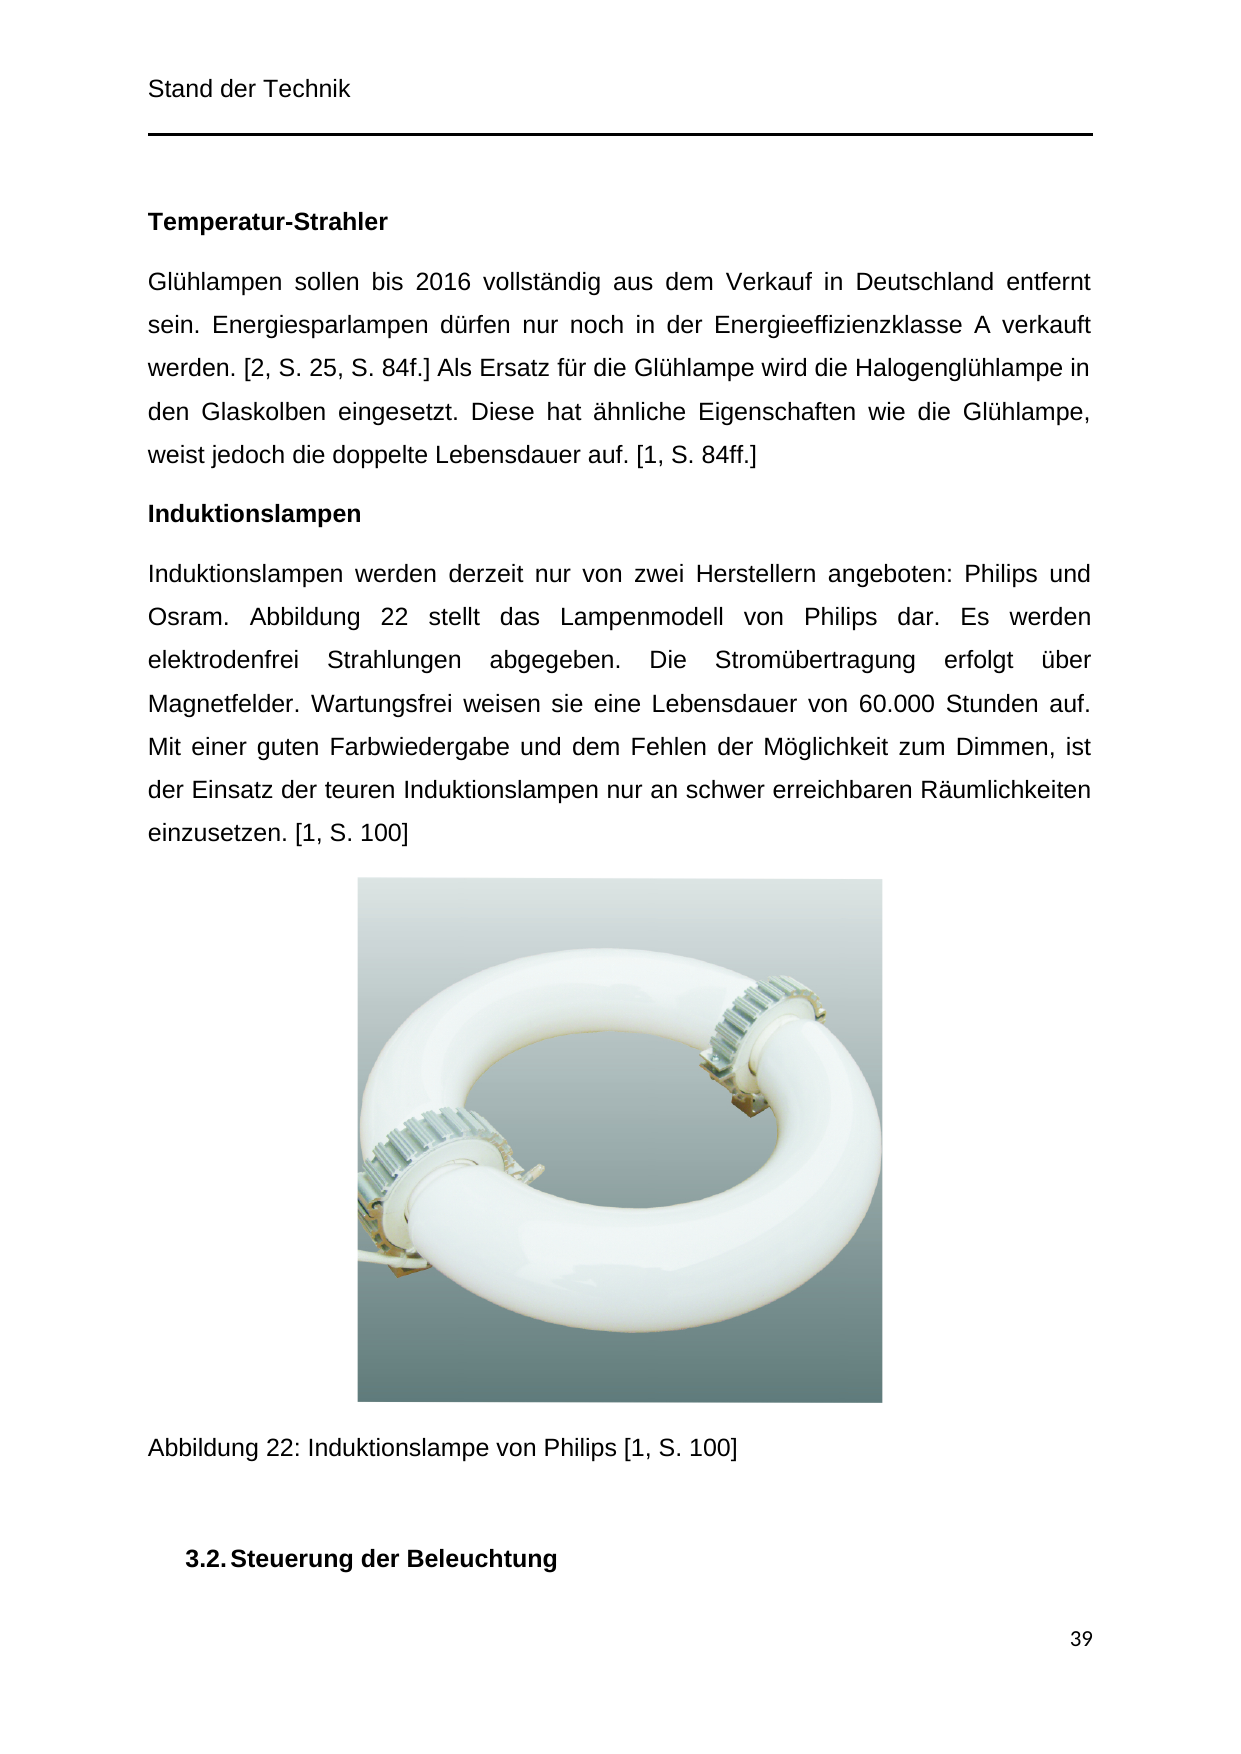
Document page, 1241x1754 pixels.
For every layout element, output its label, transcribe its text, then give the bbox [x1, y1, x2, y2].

text Induktionslampen [148, 499, 1093, 528]
text Abbildung 22: Induktionslampe von Philips [1, S. 100] [148, 1433, 1093, 1462]
list Steuerung der Beleuchtung [185, 1544, 1093, 1573]
text Temperatur-Strahler [148, 207, 1093, 236]
text Glühlampen sollen bis 2016 vollständig aus dem Verkauf in Deutschland entfernt sein. Energiesparlampen dürfen nur noch in der Energieeffizienzklasse A verkauft werden. [2, S. 25, S. 84f.] Als Ersatz für die Glühlampe wird die Halogenglühlampe in den Glaskolben eingesetzt. Diese hat ähnliche Eigenschaften wie die Glühlampe, weist jedoch die doppelte Lebensdauer auf. [1, S. 84ff.] [148, 267, 1093, 468]
text Induktionslampen werden derzeit nur von zwei Herstellern angeboten: Philips und Osram. Abbildung 22 stellt das Lampenmodell von Philips dar. Es werden elektrodenfrei Strahlungen abgegeben. Die Stromübertragung erfolgt über Magnetfelder. Wartungsfrei weisen sie eine Lebensdauer von 60.000 Stunden auf. Mit einer guten Farbwiedergabe und dem Fehlen der Möglichkeit zum Dimmen, ist der Einsatz der teuren Induktionslampen nur an schwer erreichbaren Räumlichkeiten einzusetzen. [1, S. 100] [148, 559, 1093, 847]
picture [357, 877, 883, 1403]
